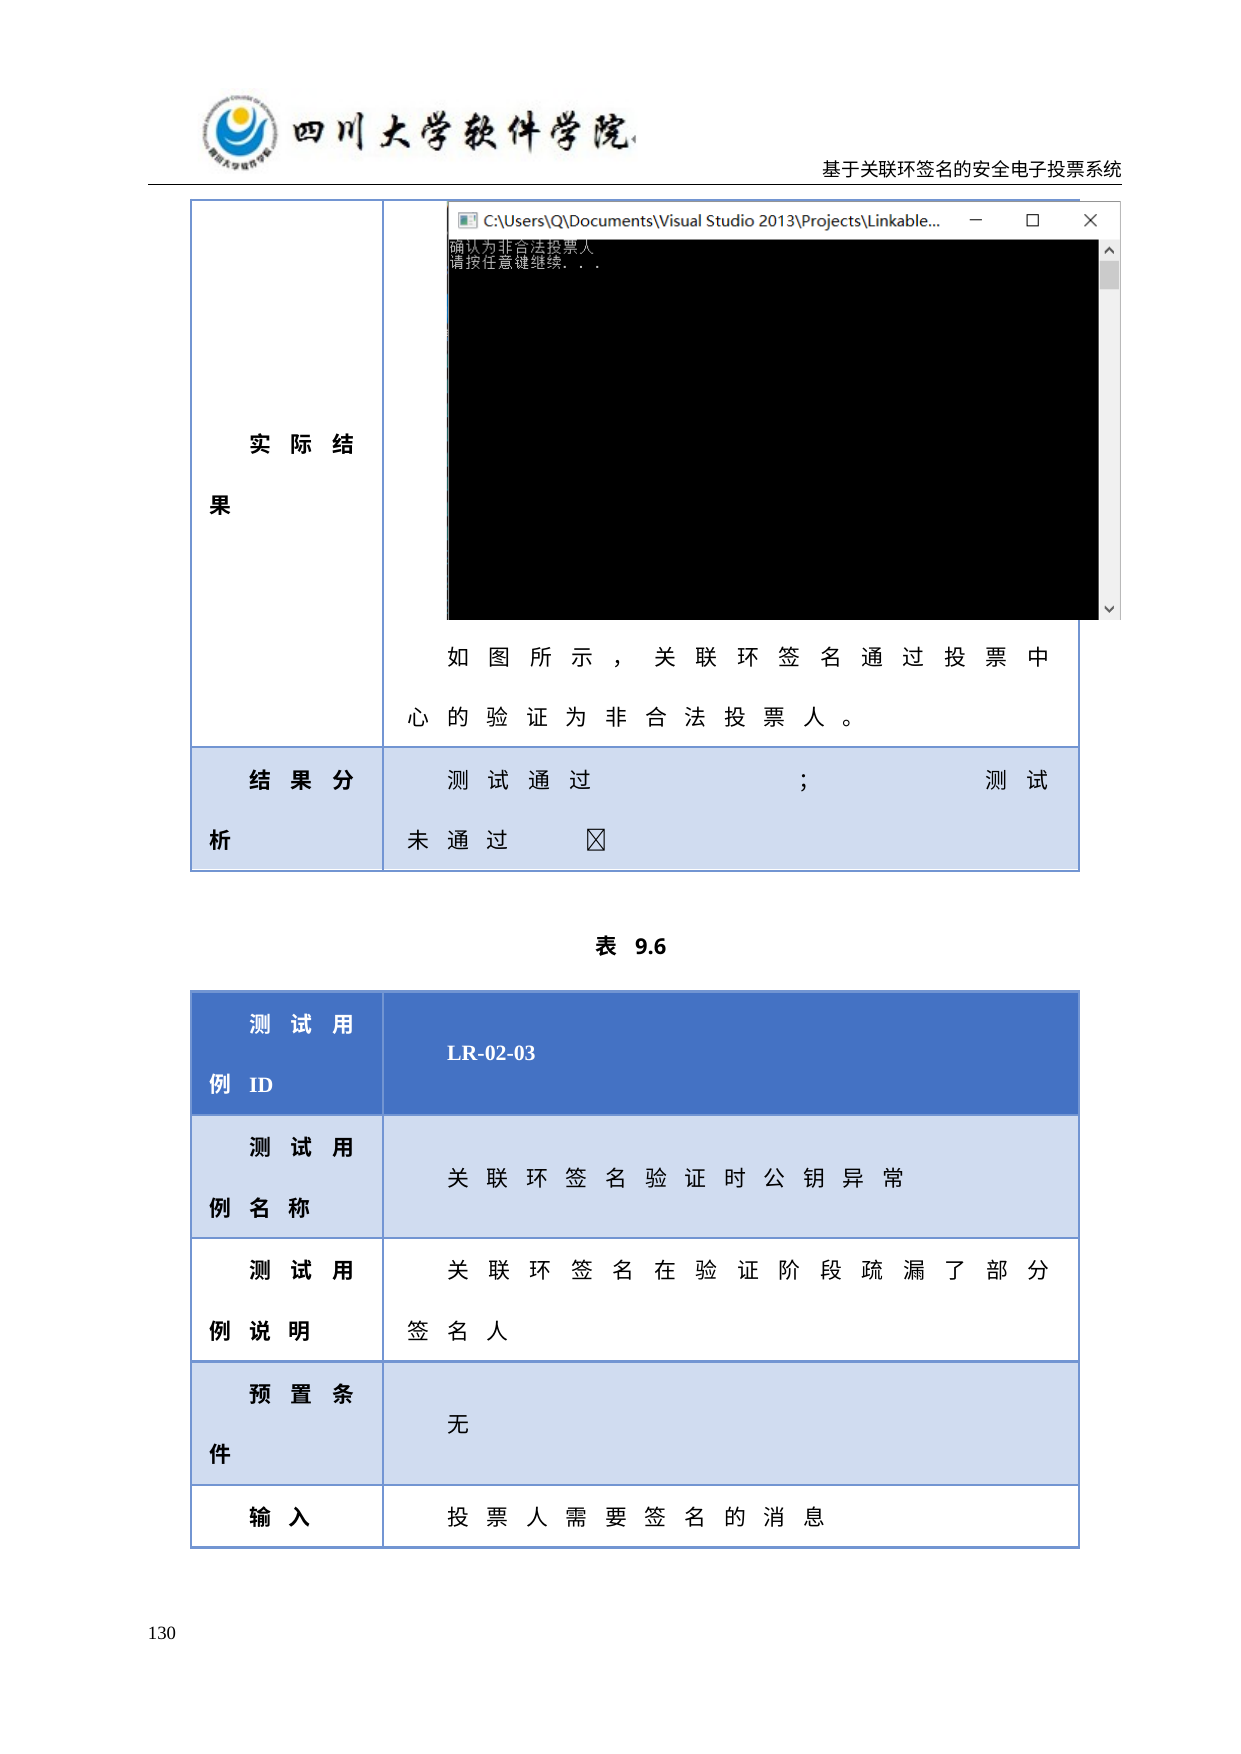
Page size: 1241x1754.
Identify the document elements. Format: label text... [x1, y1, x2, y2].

table_header LR-02-03 [384, 993, 1078, 1114]
table_cell 无 [384, 1363, 1078, 1484]
table_cell 测试用例名称 [192, 1116, 382, 1237]
picture [197, 88, 639, 177]
table_cell 投票人需要签名的消息 [384, 1486, 1078, 1546]
table_cell 关联环签名在验证阶段疏漏了部分签名人 [384, 1239, 1078, 1360]
picture [446, 201, 1121, 620]
table_cell 关联环签名验证时公钥异常 [384, 1116, 1078, 1237]
table_cell 结果分析 [192, 748, 382, 869]
text 表9.6 [150, 914, 1120, 975]
table_cell 输入 [192, 1486, 382, 1546]
table_cell 测试用例说明 [192, 1239, 382, 1360]
table_cell 测试通过 ； 测试未通过 [384, 748, 1078, 869]
table_cell 预置条件 [192, 1363, 382, 1484]
table_cell 实际结果 [192, 201, 382, 746]
table_cell 如图所示，关联环签名通过投票中心的验证为非合法投票人。 [384, 201, 1078, 746]
table_header 测试用例ID [192, 993, 382, 1114]
